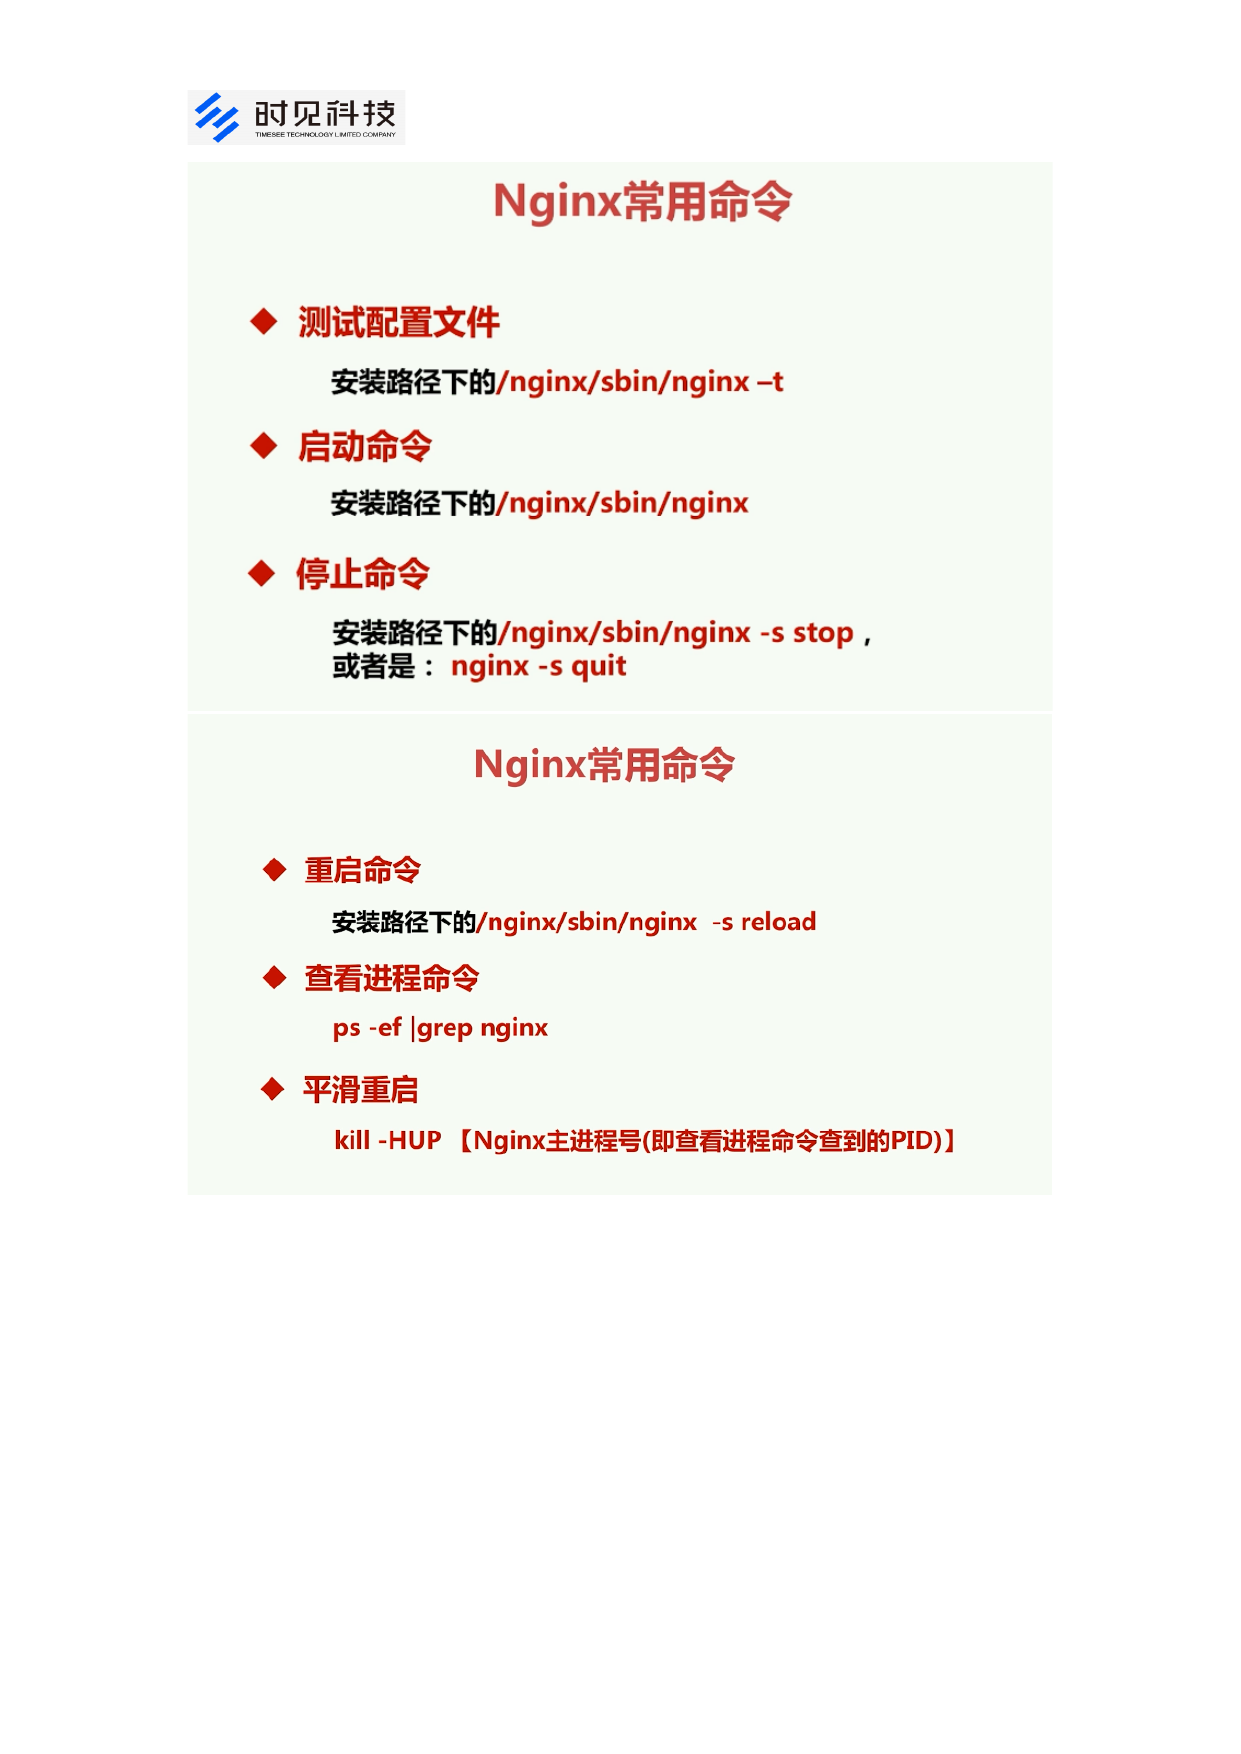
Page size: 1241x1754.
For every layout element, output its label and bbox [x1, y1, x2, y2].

picture [187, 714, 1052, 1195]
picture [187, 162, 1053, 711]
picture [187, 90, 406, 145]
